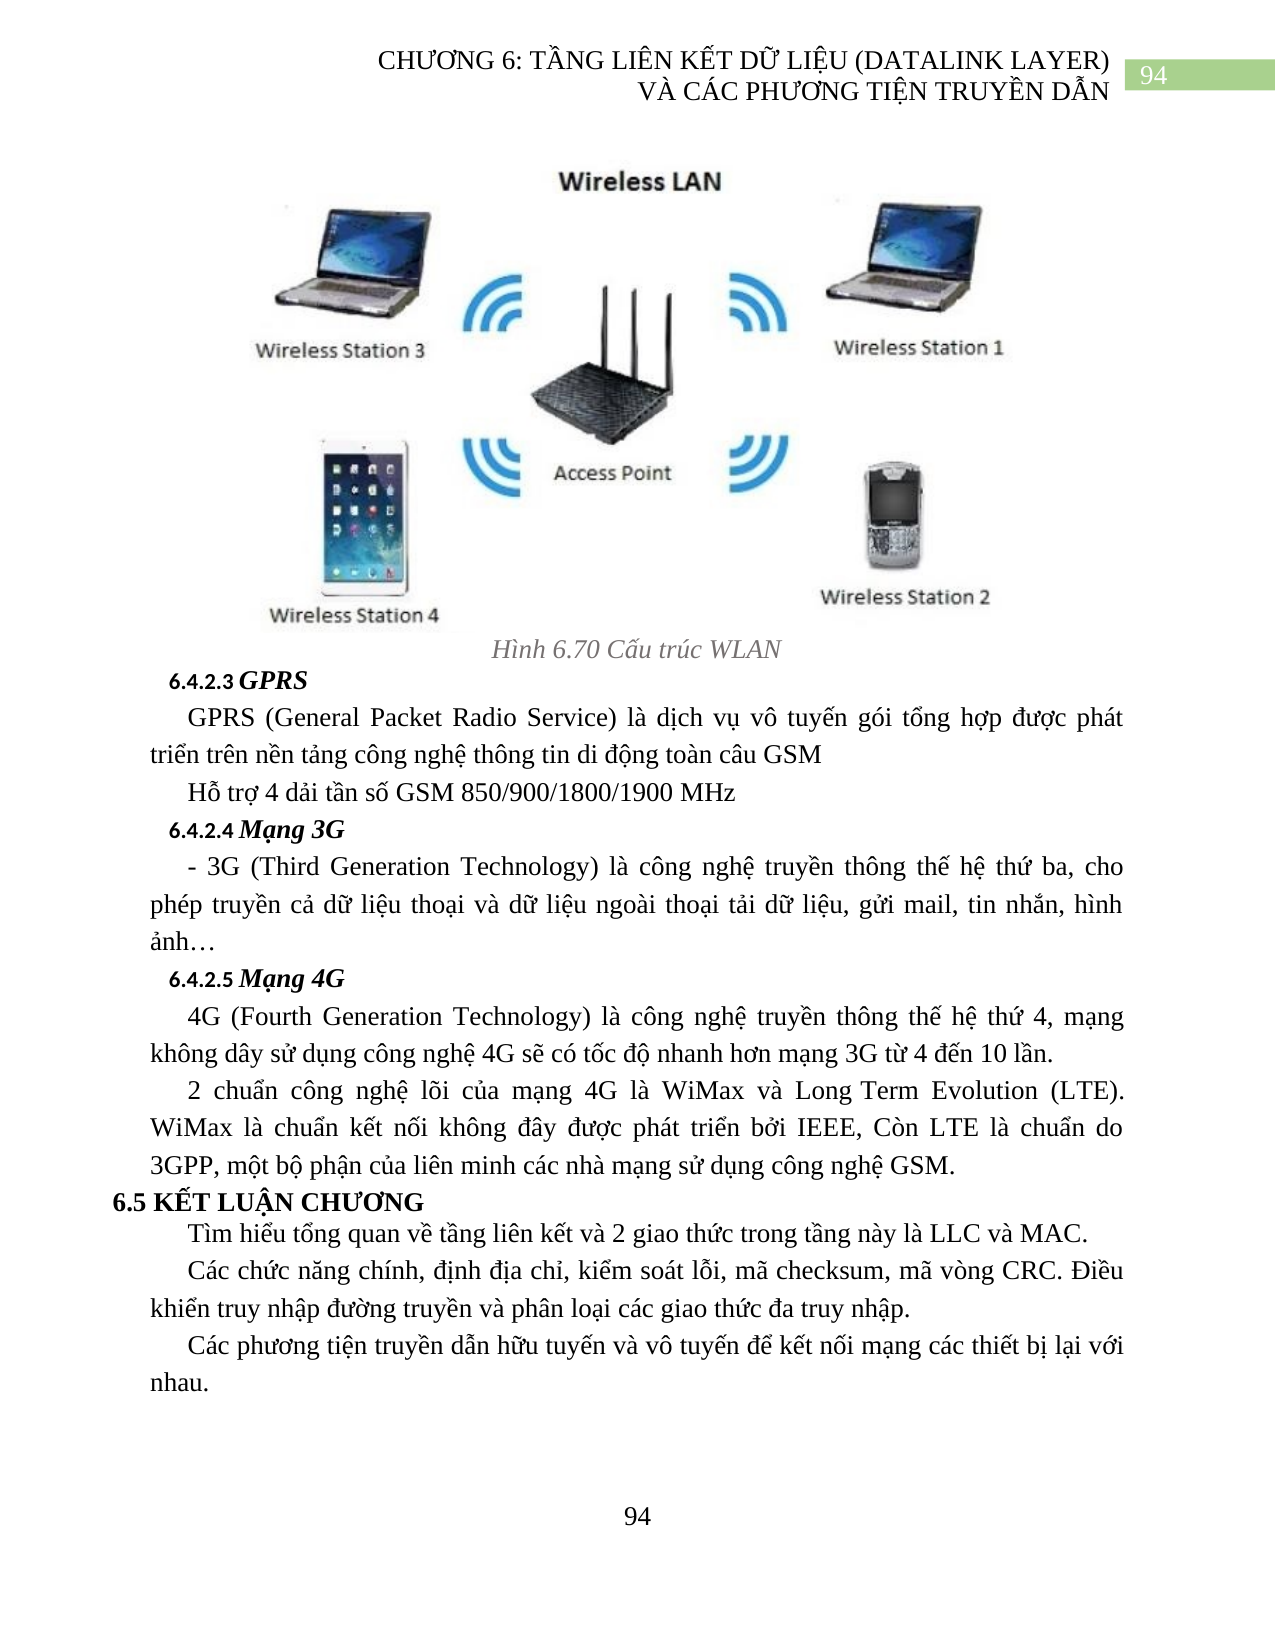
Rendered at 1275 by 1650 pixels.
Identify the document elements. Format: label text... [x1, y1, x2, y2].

text GPRS (General Packet Radio Service) là dịch vụ vô tuyến gói tổng hợp được phát triển trên nền tảng công nghệ thông tin di động toàn câu GSM [150, 701, 1125, 770]
picture [216, 150, 1059, 633]
text - 3G (Third Generation Technology) là công nghệ truyền thông thế hệ thứ ba, cho phép truyền cả dữ liệu thoại và dữ liệu ngoài thoại tải dữ liệu, gửi mail, tin nhắn, hình ảnh… [150, 850, 1125, 956]
subtitle Mạng 3G [169, 813, 1125, 844]
text Các chức năng chính, định địa chỉ, kiểm soát lỗi, mã checksum, mã vòng CRC. Điều khiển truy nhập đường truyền và phân loại các giao thức đa truy nhập. [150, 1254, 1125, 1323]
text Hỗ trợ 4 dải tần số GSM 850/900/1800/1900 MHz [150, 776, 1125, 807]
text Các phương tiện truyền dẫn hữu tuyến và vô tuyến để kết nối mạng các thiết bị lại với nhau. [150, 1329, 1125, 1397]
text Tìm hiểu tổng quan về tầng liên kết và 2 giao thức trong tầng này là LLC và MAC. [150, 1217, 1125, 1248]
subtitle KẾT LUẬN CHƯƠNG [112, 1186, 1125, 1217]
subtitle GPRS [169, 664, 1125, 695]
text 4G (Fourth Generation Technology) là công nghệ truyền thông thế hệ thứ 4, mạng không dây sử dụng công nghệ 4G sẽ có tốc độ nhanh hơn mạng 3G từ 4 đến 10 lần. [150, 999, 1125, 1068]
text 2 chuẩn công nghệ lõi của mạng 4G là WiMax và Long Term Evolution (LTE). WiMax là chuẩn kết nối không đây được phát triển bởi IEEE, Còn LTE là chuẩn do 3GPP, một bộ phận của liên minh các nhà mạng sử dụng công nghệ GSM. [150, 1074, 1125, 1180]
subtitle Mạng 4G [169, 962, 1125, 993]
